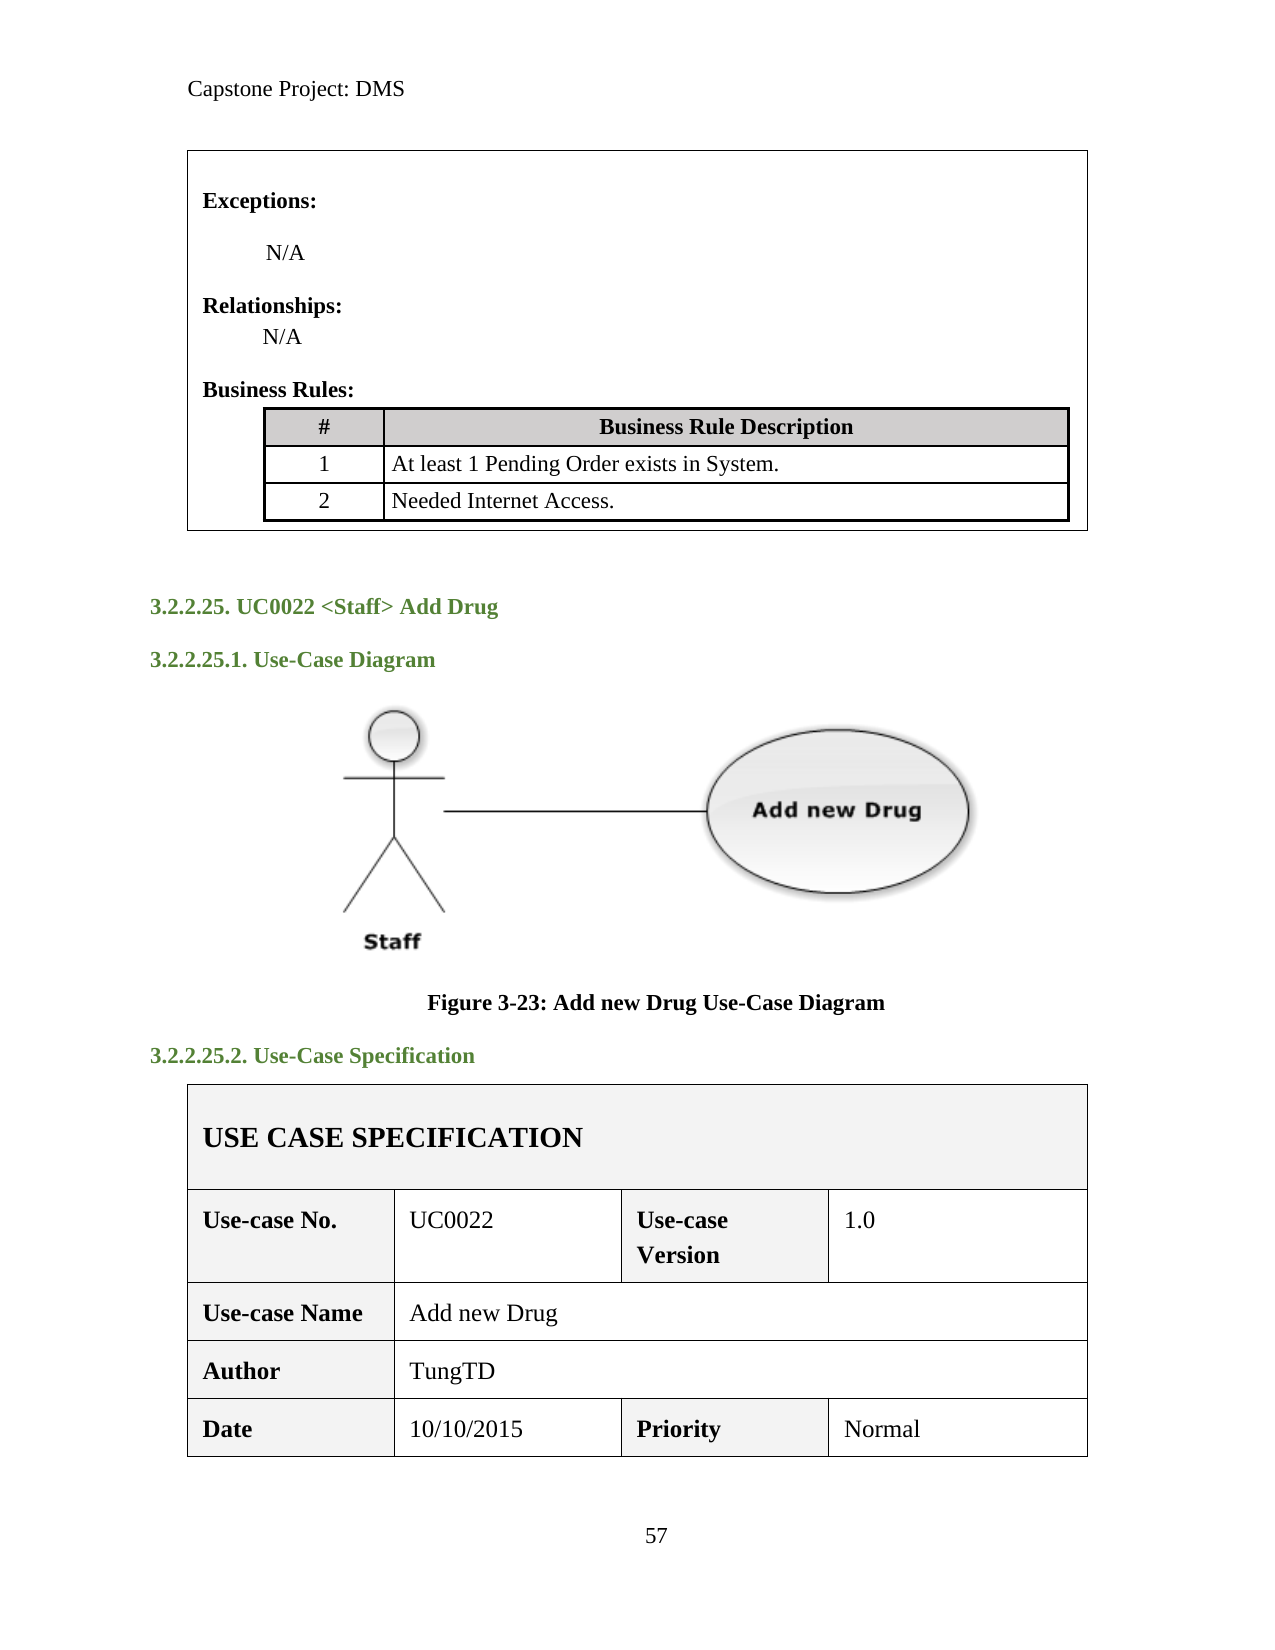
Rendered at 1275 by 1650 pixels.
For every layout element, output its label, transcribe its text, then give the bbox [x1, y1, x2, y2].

table_cell Use-case No. [188, 1190, 394, 1282]
subtitle Use-Case Diagram [150, 646, 1125, 672]
picture [320, 687, 993, 974]
table_cell TungTD [395, 1341, 1087, 1398]
table_cell Normal [829, 1399, 1087, 1456]
table_cell 10/10/2015 [395, 1399, 621, 1456]
table_cell Use-case Version [622, 1190, 828, 1282]
table_cell UC0022 [395, 1190, 621, 1282]
table_cell Use-case Name [188, 1283, 394, 1340]
table_cell Add new Drug [395, 1283, 1087, 1340]
table_cell Date [188, 1399, 394, 1456]
table_cell Author [188, 1341, 394, 1398]
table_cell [188, 151, 1087, 529]
text Figure 3-23: Add new Drug Use-Case Diagram [187, 989, 1125, 1016]
table_cell 1.0 [829, 1190, 1087, 1282]
subtitle UC0022 <Staff> Add Drug [150, 593, 1125, 620]
table_header USE CASE SPECIFICATION [188, 1085, 1087, 1189]
table_cell Priority [622, 1399, 828, 1456]
subtitle Use-Case Specification [150, 1042, 1125, 1068]
